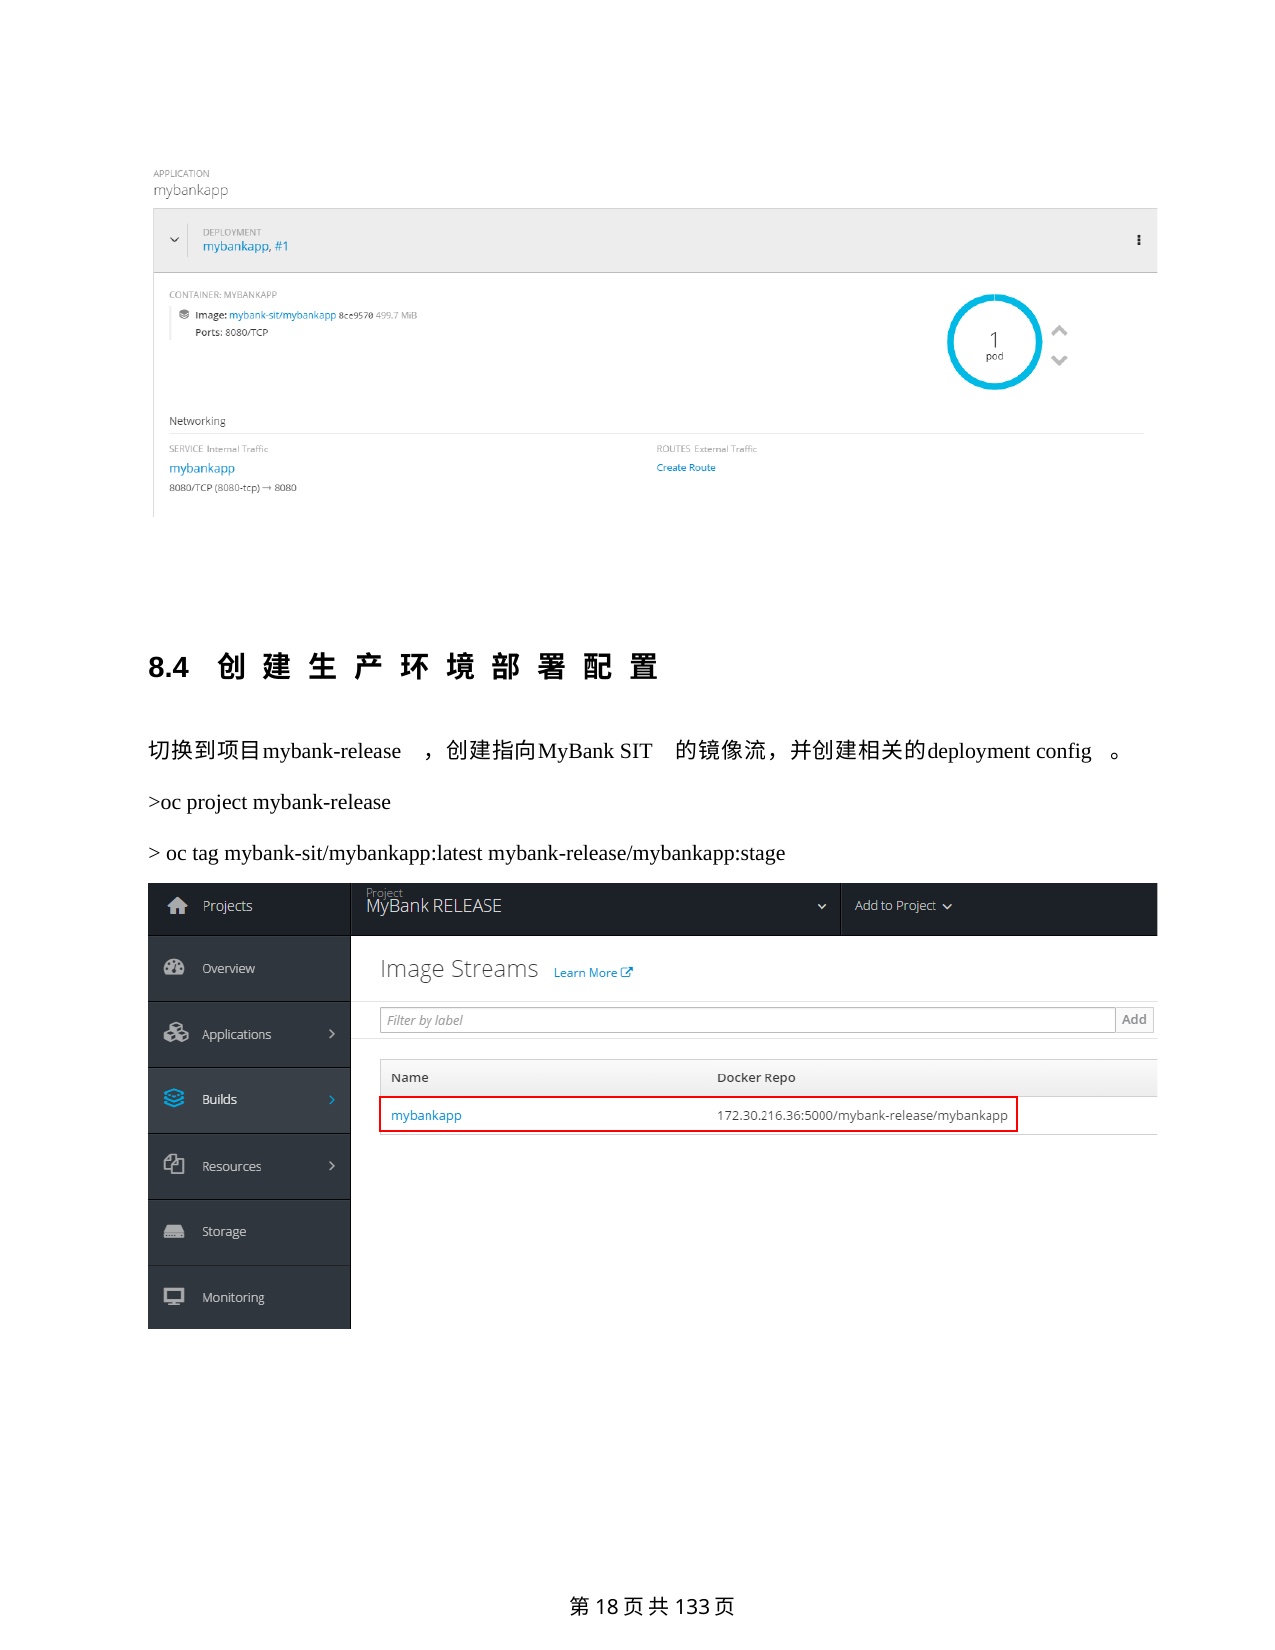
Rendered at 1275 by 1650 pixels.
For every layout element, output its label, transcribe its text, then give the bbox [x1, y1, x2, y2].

text >oc project mybank-release [148, 783, 1156, 821]
text > oc tag mybank-sit/mybankapp:latest mybank-release/mybankapp:stage [148, 833, 1156, 871]
picture [148, 883, 1158, 1329]
text 切换到项目mybank-release，创建指向MyBank SIT的镜像流，并创建相关的deployment config。 [148, 730, 1156, 767]
picture [148, 164, 1158, 517]
subtitle 创建生产环境部署配置 [148, 627, 1156, 702]
